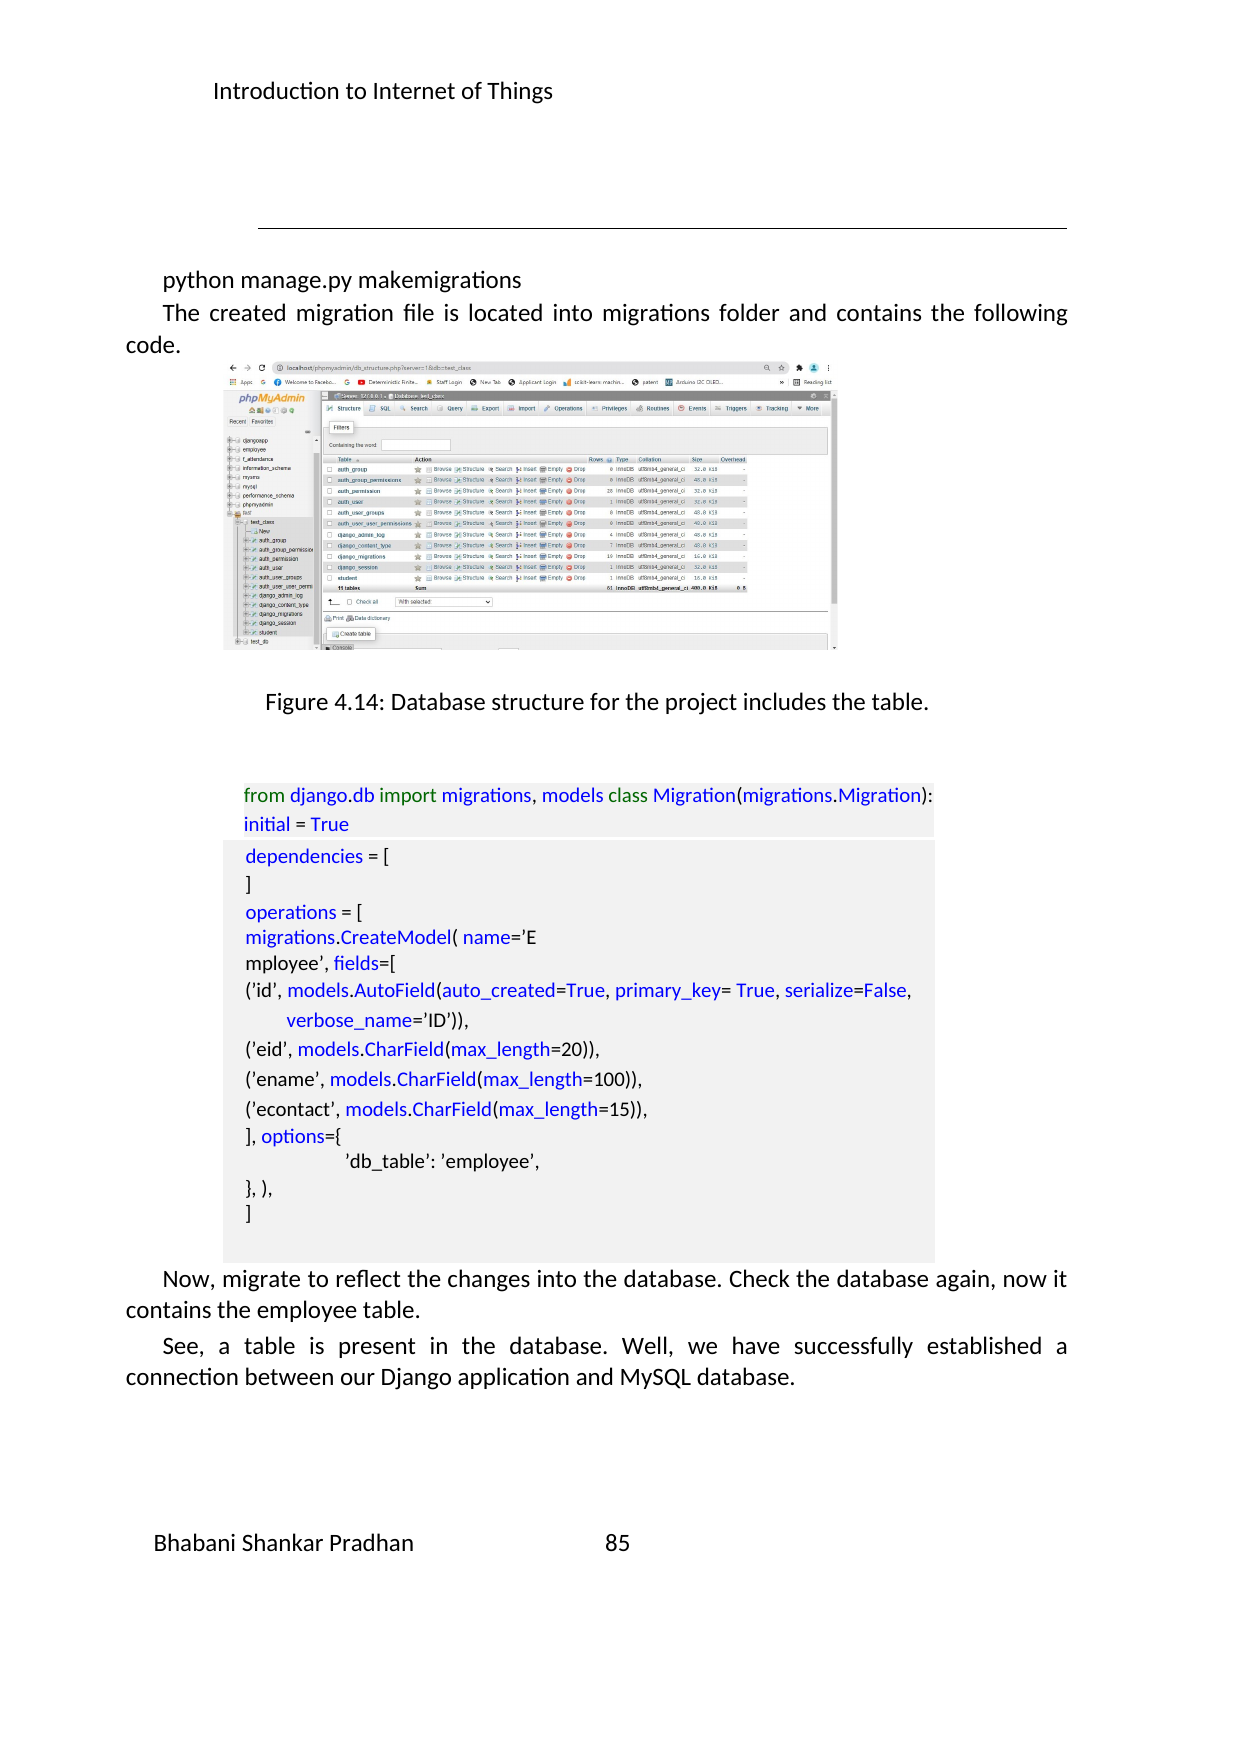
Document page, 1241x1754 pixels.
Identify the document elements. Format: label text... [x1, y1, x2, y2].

text Figure 4.14: Database structure for the project includes the table. [194, 686, 1001, 716]
picture [223, 360, 838, 650]
text See, a table is present in the database. Well, we have successfully established a connection between our Django application and MySQL database. [126, 1330, 1069, 1392]
text The created migration file is located into migrations folder and contains the following code. [126, 297, 1069, 359]
text Now, migrate to reflect the changes into the database. Check the database again, now it contains the employee table. [126, 1263, 1069, 1325]
text from django.db import migrations, models class Migration(migrations.Migration): [244, 783, 934, 808]
table_header dependencies = [ ] operations = [ migrations.CreateModel( name=’Employee’, fields=[ (’id’, models.AutoField(auto_created=True, primary_key= True, serialize=False, verbose_name=’ID’)), (’eid’, models.CharField(max_length=20)), (’ename’, models.CharField(max_length=100)), (’econtact’, models.CharField(max_length=15)), ], options={ ’db_table’: ’employee’, }, ), ] [223, 840, 935, 1263]
subtitle python manage.py makemigrations [162, 264, 1069, 294]
text initial = True [244, 811, 934, 837]
